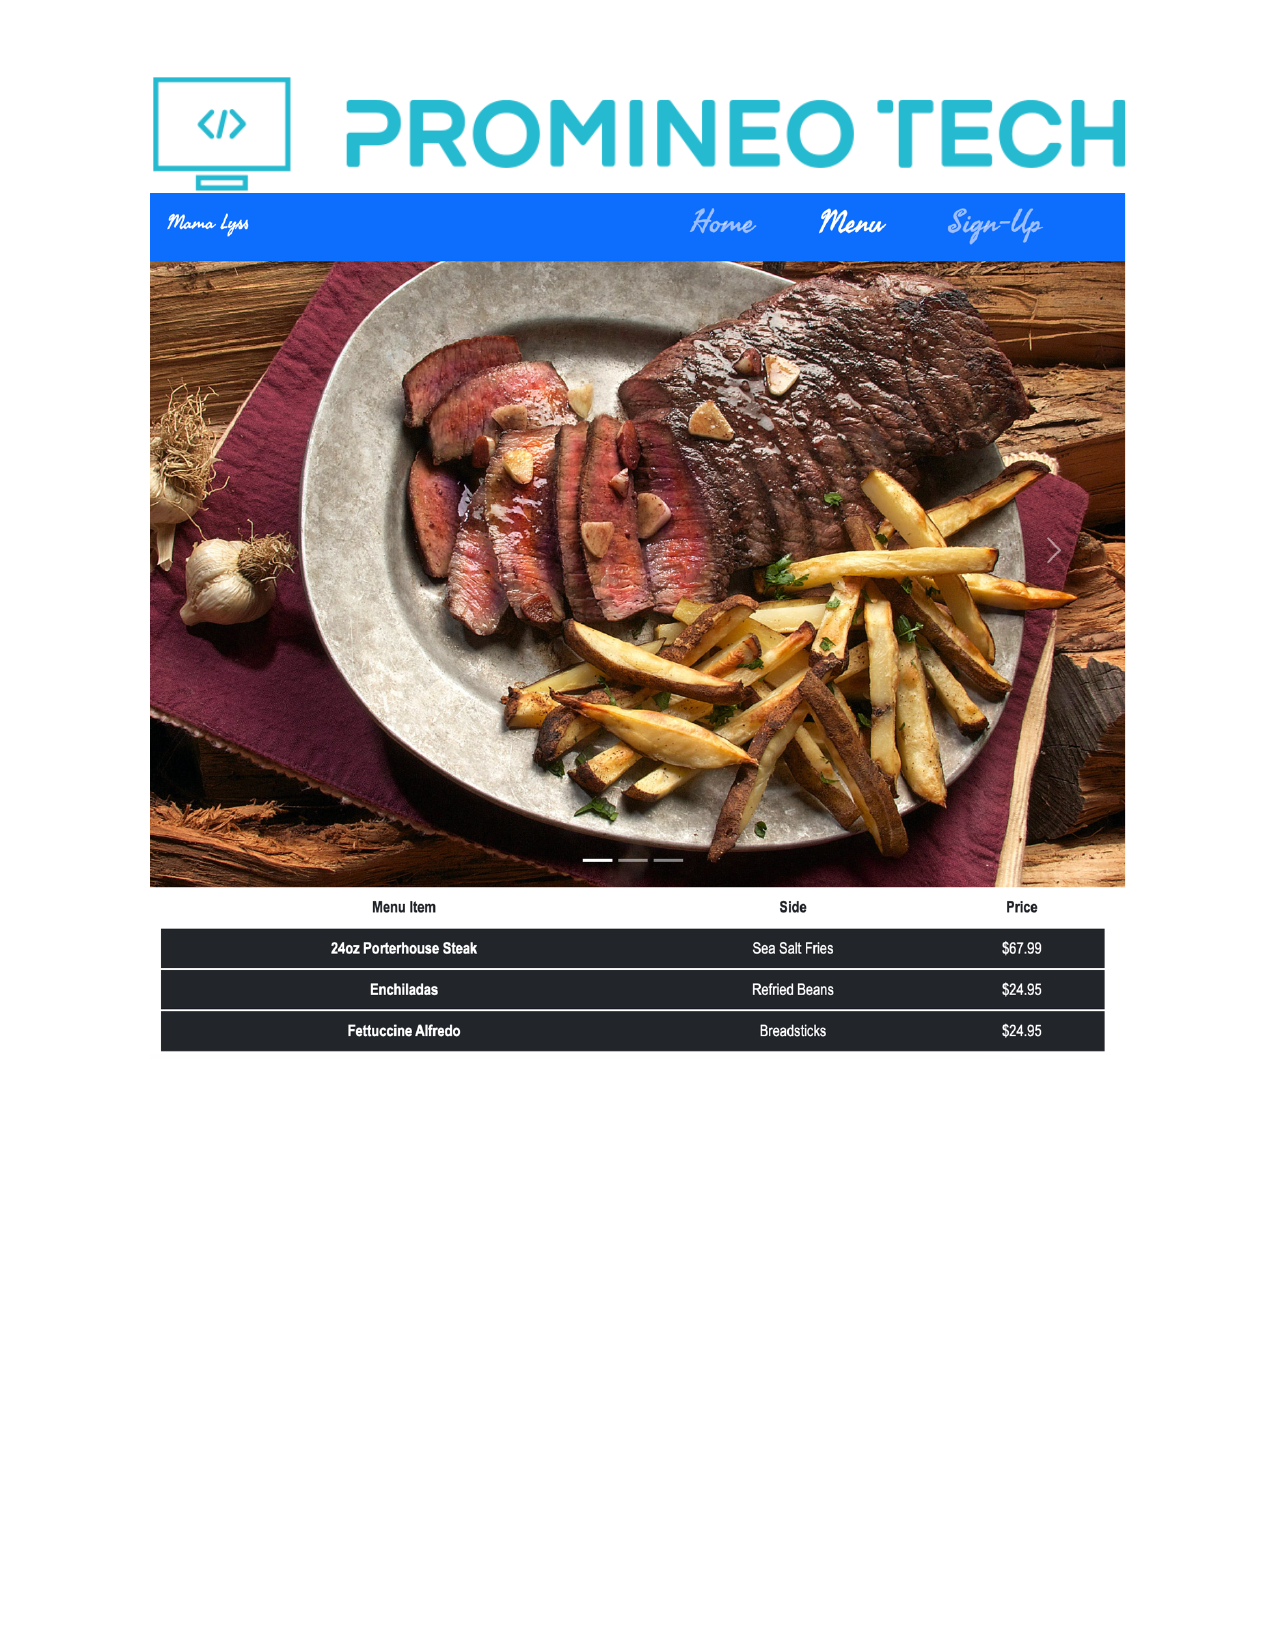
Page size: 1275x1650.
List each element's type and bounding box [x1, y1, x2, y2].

picture [150, 75, 1125, 1059]
